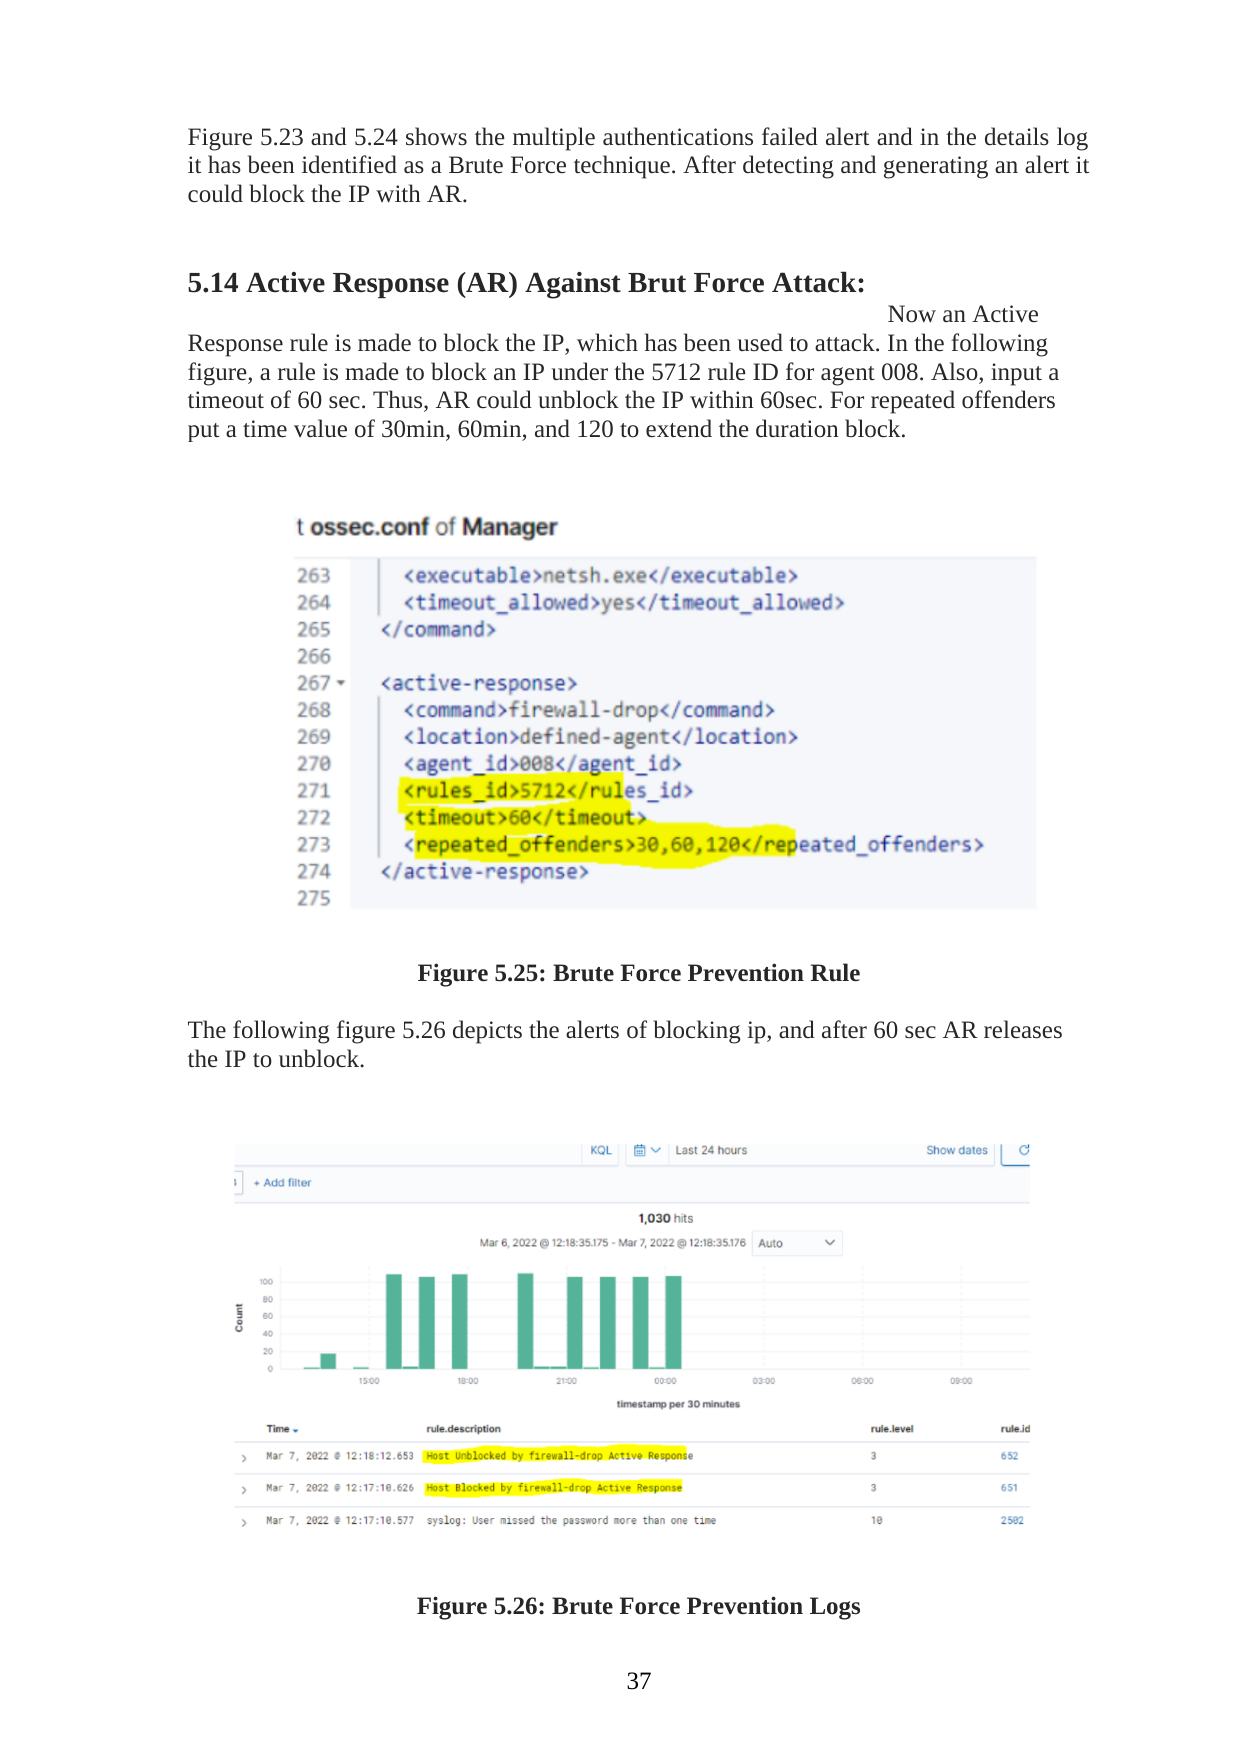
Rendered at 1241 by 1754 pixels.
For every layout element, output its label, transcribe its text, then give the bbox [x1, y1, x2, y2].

text Figure 5.25: Brute Force Prevention Rule [187, 959, 1090, 987]
text 5.14 Active Response (AR) Against Brut Force Attack: [187, 266, 1090, 299]
text Figure 5.26: Brute Force Prevention Logs [187, 1591, 1090, 1620]
text The following figure 5.26 depicts the alerts of blocking ip, and after 60 sec AR releases the IP to unblock. [187, 1016, 1090, 1073]
picture [187, 442, 1148, 959]
picture [187, 1130, 1091, 1563]
text Figure 5.23 and 5.24 shows the multiple authentications failed alert and in the details log it has been identified as a Brute Force technique. After detecting and generating an alert it could block the IP with AR. [187, 122, 1090, 208]
text Now an Active Response rule is made to block the IP, which has been used to attack. In the following figure, a rule is made to block an IP under the 5712 rule ID for agent 008. Also, input a timeout of 60 sec. Thus, AR could unblock the IP within 60sec. For repeated offenders put a time value of 30min, 60min, and 120 to extend the duration block. [187, 299, 1090, 442]
